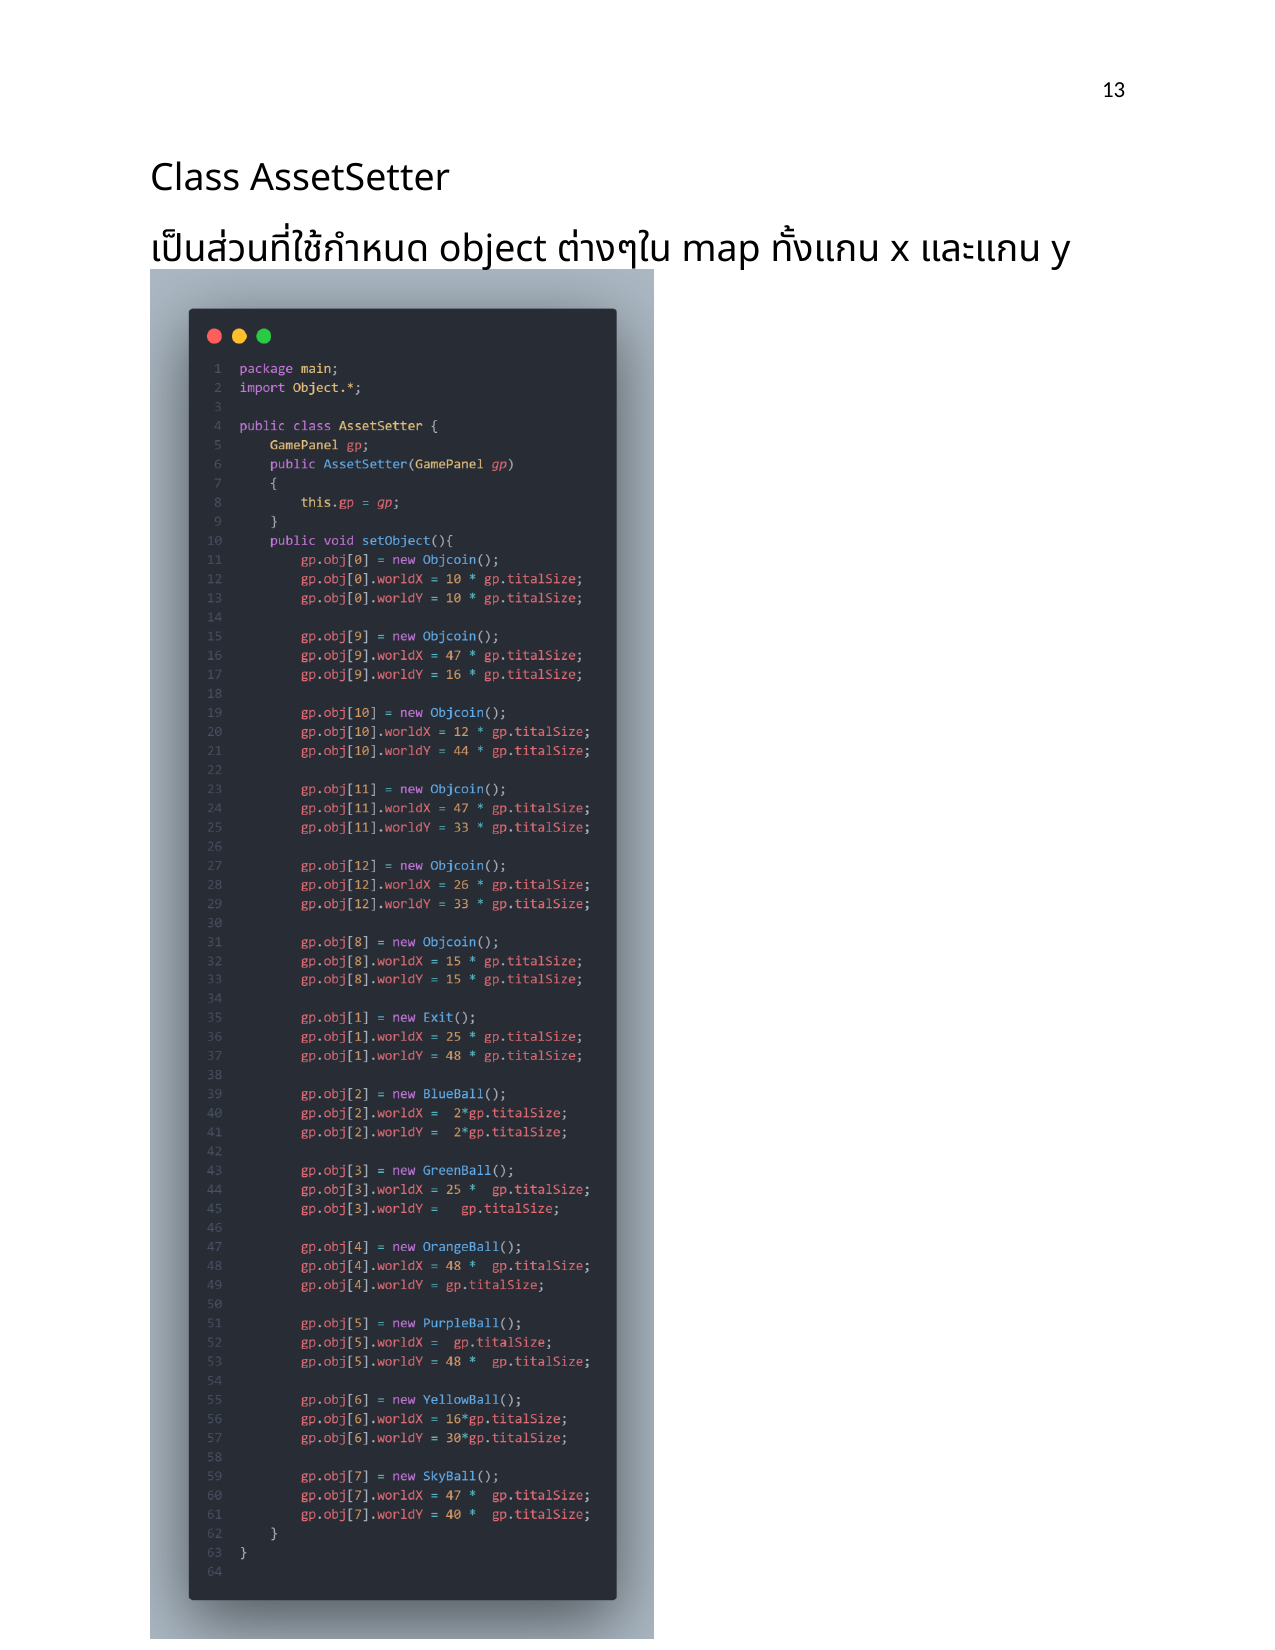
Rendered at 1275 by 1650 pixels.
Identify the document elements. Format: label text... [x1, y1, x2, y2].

text Class AssetSetter [150, 150, 1125, 201]
text เป็นส่วนที่ใช้กำหนด object ต่างๆใน map ทั้งแกน x และแกน y [150, 222, 1125, 279]
picture [150, 279, 654, 1639]
